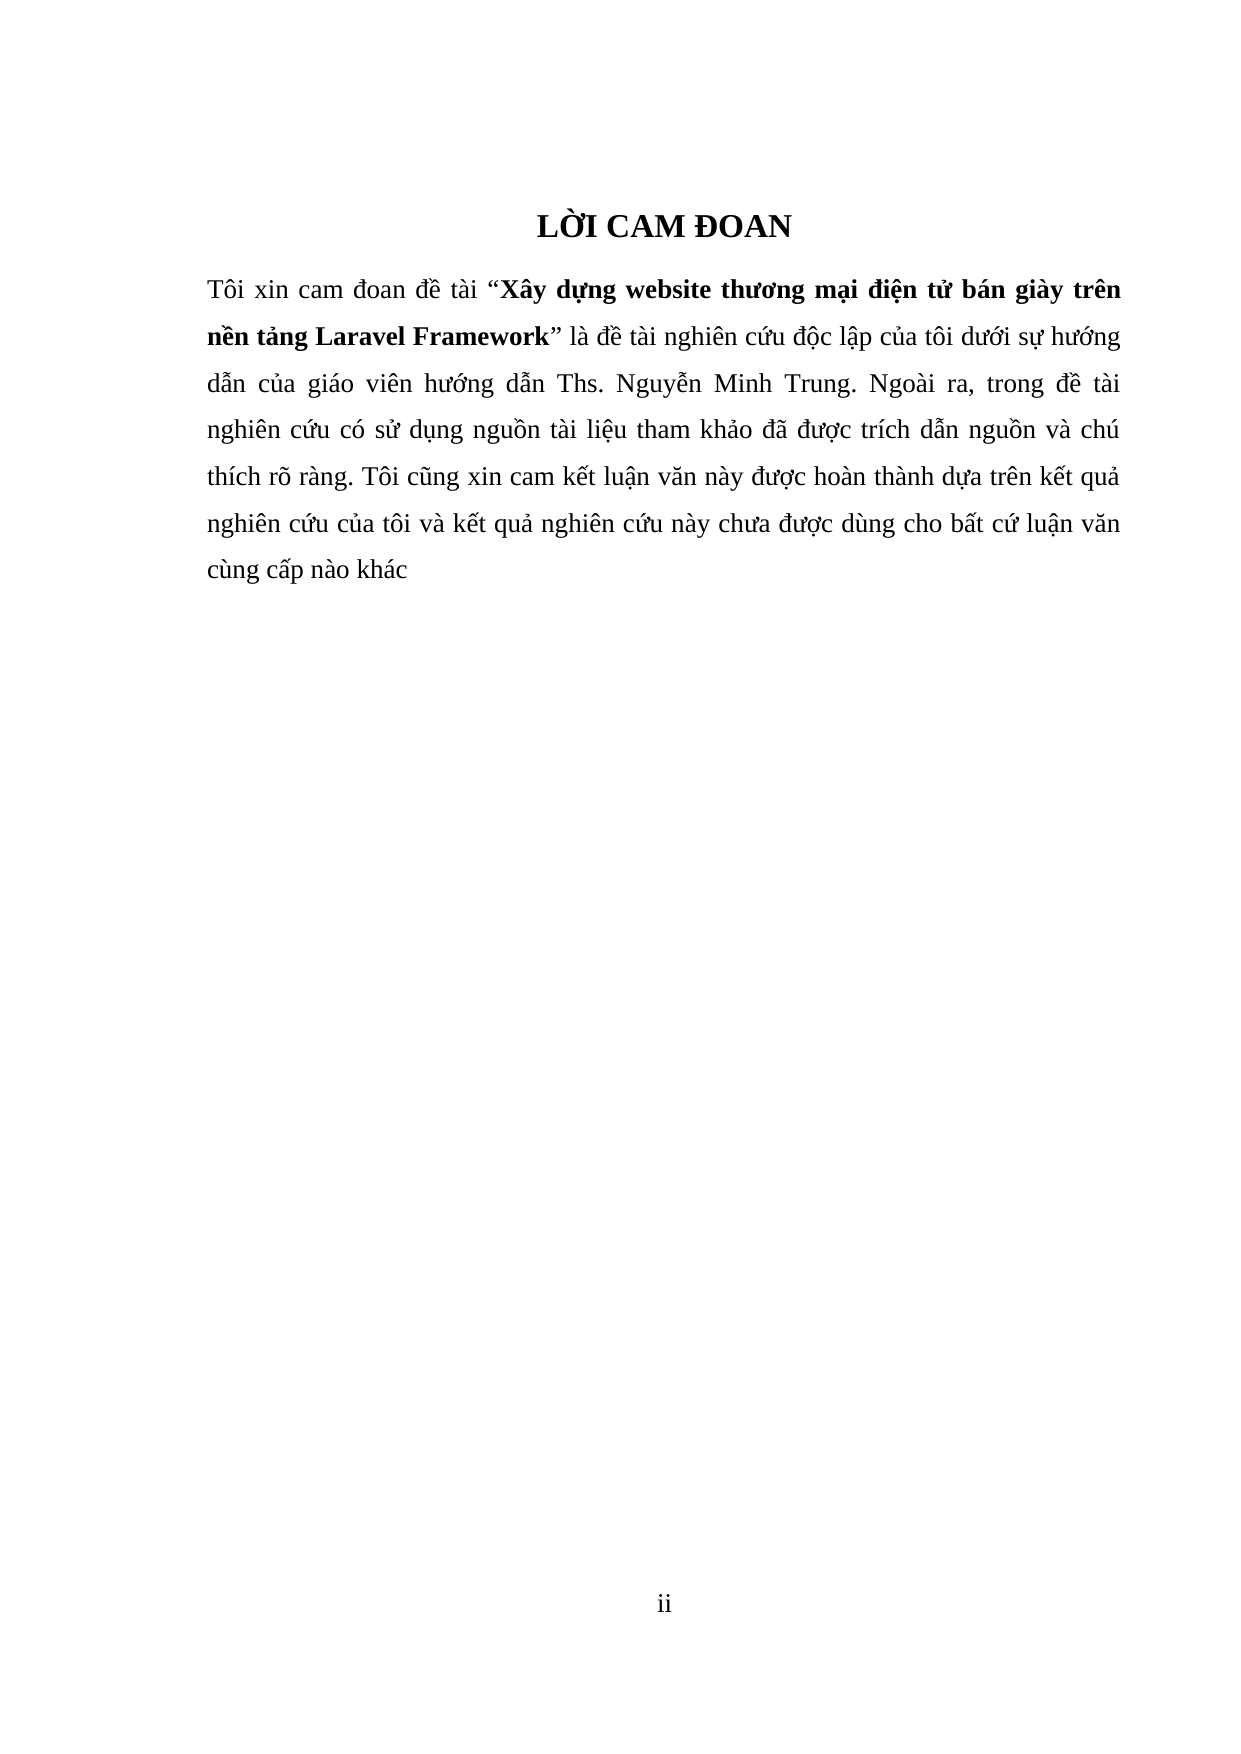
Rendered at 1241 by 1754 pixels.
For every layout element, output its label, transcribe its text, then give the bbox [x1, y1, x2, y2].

text Tôi xin cam đoan đề tài “Xây dựng website thương mại điện tử bán giày trên nền tảng Laravel Framework” là đề tài nghiên cứu độc lập của tôi dưới sự hướng dẫn của giáo viên hướng dẫn Ths. Nguyễn Minh Trung. Ngoài ra, trong đề tài nghiên cứu có sử dụng nguồn tài liệu tham khảo đã được trích dẫn nguồn và chú thích rõ ràng. Tôi cũng xin cam kết luận văn này được hoàn thành dựa trên kết quả nghiên cứu của tôi và kết quả nghiên cứu này chưa được dùng cho bất cứ luận văn cùng cấp nào khác [207, 273, 1122, 584]
subtitle LỜI CAM ĐOAN [207, 206, 1122, 245]
